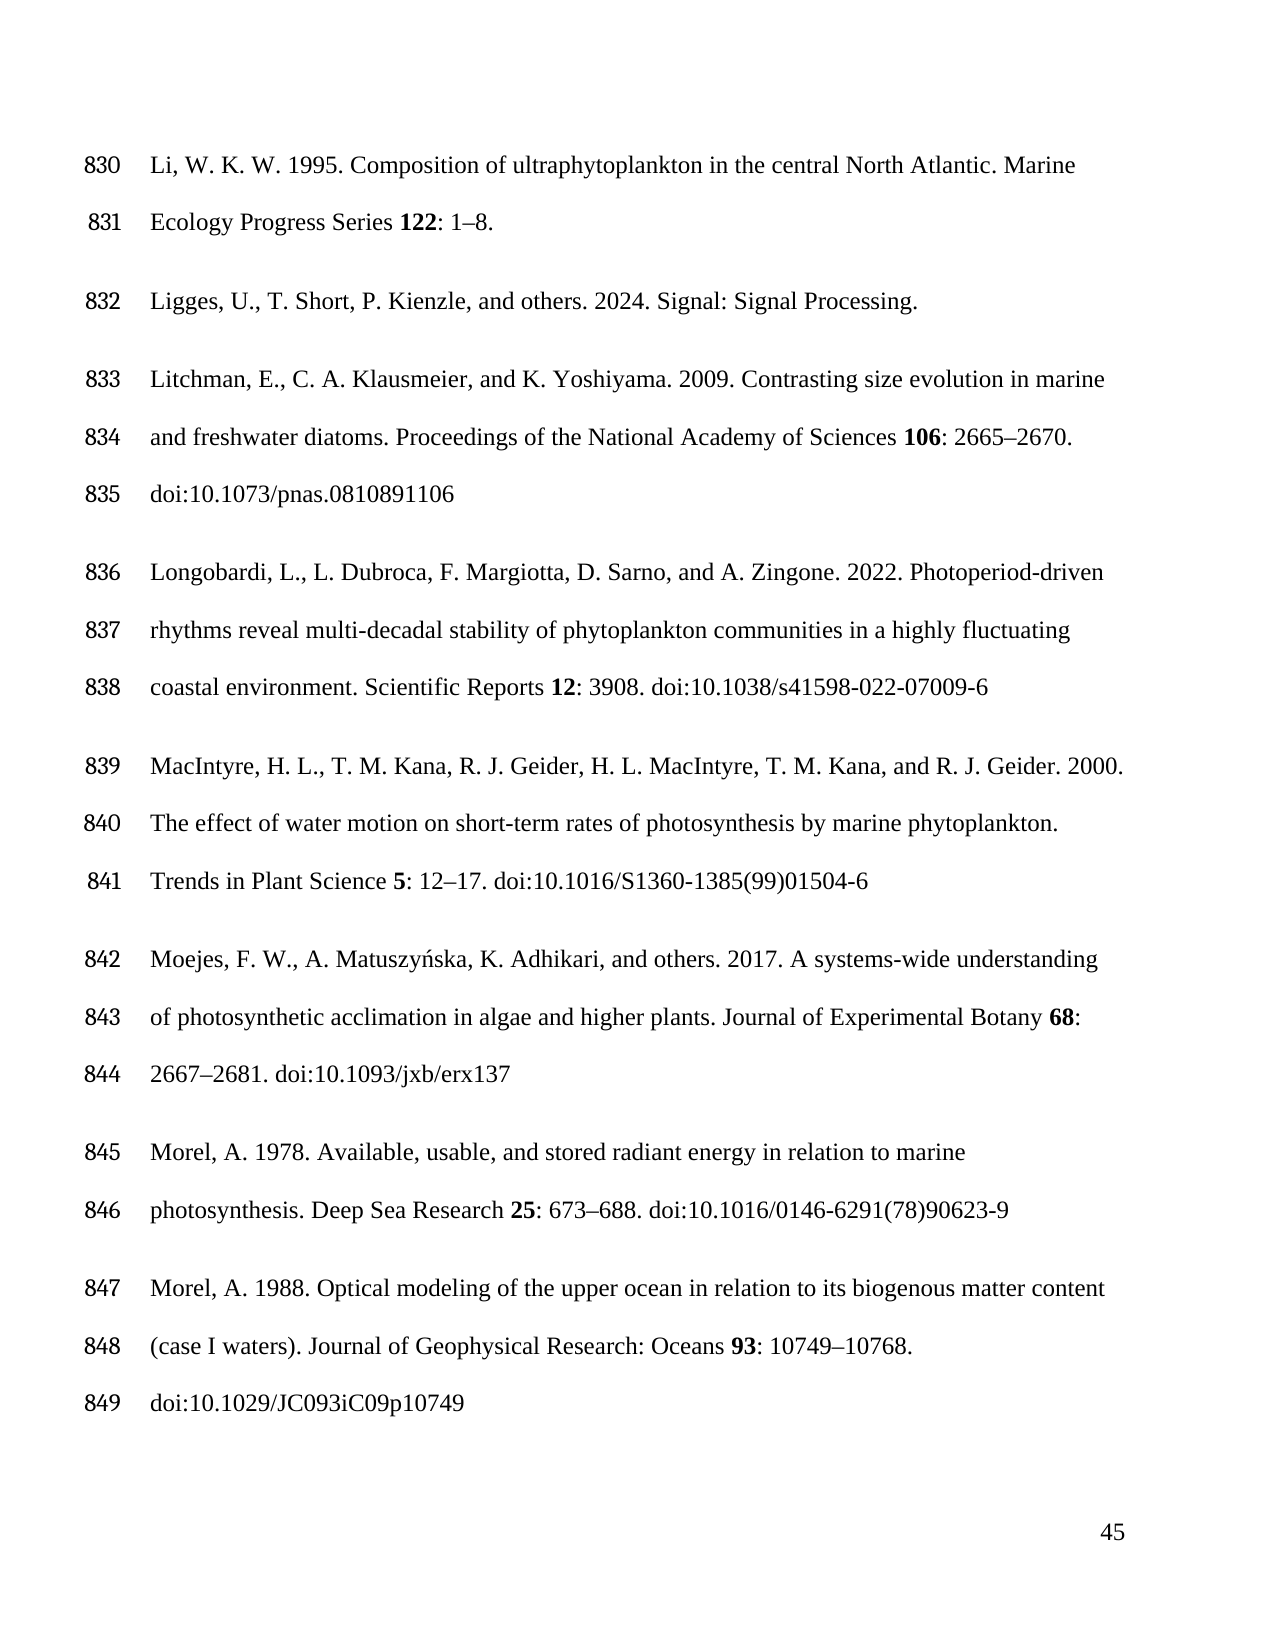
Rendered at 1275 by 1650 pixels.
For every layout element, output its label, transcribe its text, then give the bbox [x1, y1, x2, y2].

text Longobardi, L., L. Dubroca, F. Margiotta, D. Sarno, and A. Zingone. 2022. Photoperiod-driven rhythms reveal multi-decadal stability of phytoplankton communities in a highly fluctuating coastal environment. Scientific Reports 12: 3908. doi:10.1038/s41598-022-07009-6 [150, 557, 1125, 701]
text Litchman, E., C. A. Klausmeier, and K. Yoshiyama. 2009. Contrasting size evolution in marine and freshwater diatoms. Proceedings of the National Academy of Sciences 106: 2665–2670. doi:10.1073/pnas.0810891106 [150, 364, 1125, 508]
text Moejes, F. W., A. Matuszyńska, K. Adhikari, and others. 2017. A systems-wide understanding of photosynthetic acclimation in algae and higher plants. Journal of Experimental Botany 68: 2667–2681. doi:10.1093/jxb/erx137 [150, 944, 1125, 1088]
text Morel, A. 1988. Optical modeling of the upper ocean in relation to its biogenous matter content (case I waters). Journal of Geophysical Research: Oceans 93: 10749–10768. doi:10.1029/JC093iC09p10749 [150, 1273, 1125, 1417]
text Li, W. K. W. 1995. Composition of ultraphytoplankton in the central North Atlantic. Marine Ecology Progress Series 122: 1–8. [150, 150, 1125, 236]
text Morel, A. 1978. Available, usable, and stored radiant energy in relation to marine photosynthesis. Deep Sea Research 25: 673–688. doi:10.1016/0146-6291(78)90623-9 [150, 1137, 1125, 1224]
text MacIntyre, H. L., T. M. Kana, R. J. Geider, H. L. MacIntyre, T. M. Kana, and R. J. Geider. 2000. The effect of water motion on short-term rates of photosynthesis by marine phytoplankton. Trends in Plant Science 5: 12–17. doi:10.1016/S1360-1385(99)01504-6 [150, 751, 1125, 894]
text Ligges, U., T. Short, P. Kienzle, and others. 2024. Signal: Signal Processing. [150, 286, 1125, 314]
